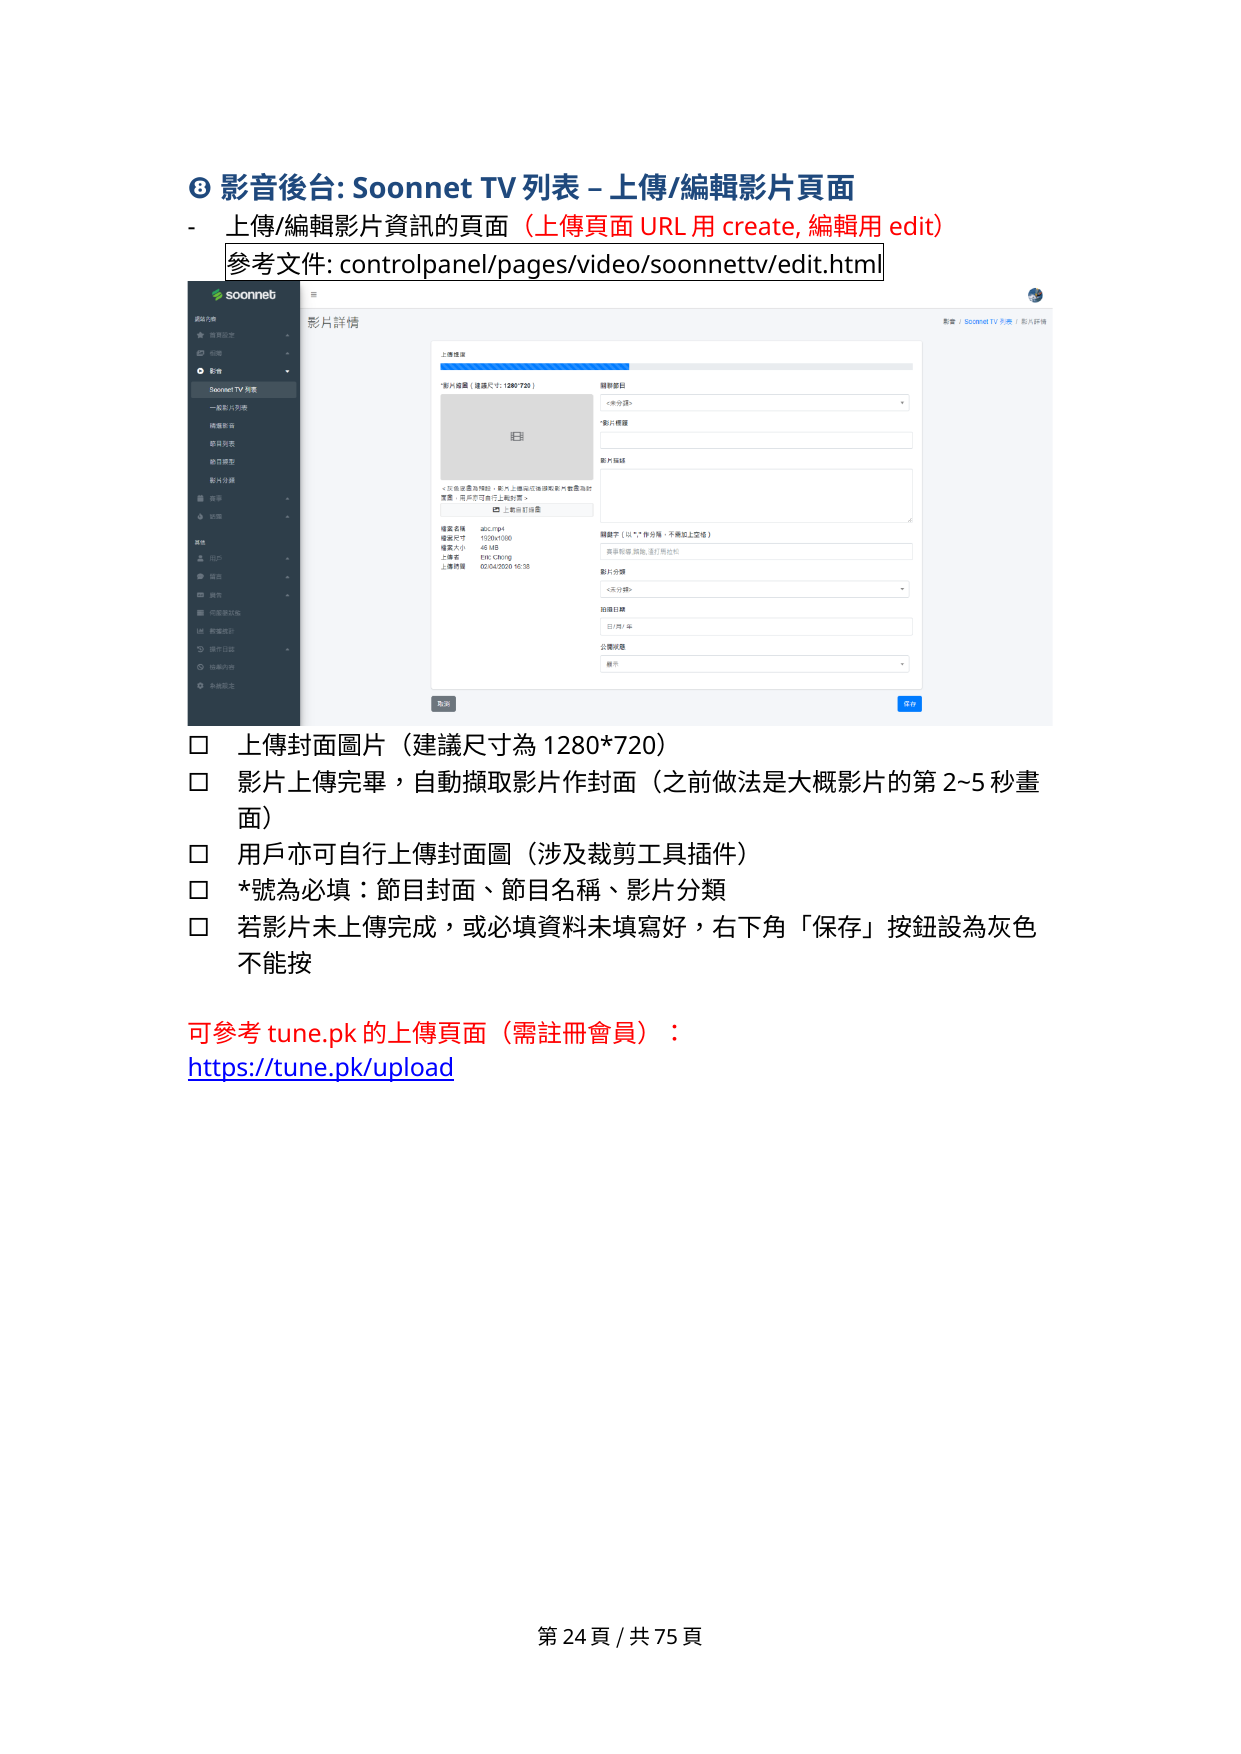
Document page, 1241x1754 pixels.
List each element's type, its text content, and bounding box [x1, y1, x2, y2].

list 上傳封面圖片（建議尺寸為1280*720） [187, 726, 1053, 762]
list 若影片未上傳完成，或必填資料未填寫好，右下角「保存」按鈕設為灰色不能按 [187, 907, 1053, 979]
list 影片上傳完畢，自動擷取影片作封面（之前做法是大概影片的第2~5秒畫面） [187, 762, 1053, 834]
text 可參考tune.pk的上傳頁面（需註冊會員）： [187, 1013, 1053, 1050]
list *號為必填：節目封面、節目名稱、影片分類 [187, 871, 1053, 907]
text https://tune.pk/upload [187, 1050, 1053, 1084]
picture [187, 281, 1053, 726]
list 上傳/編輯影片資訊的頁面（上傳頁面URL用 create, 編輯用 edit） 參考文件: controlpanel/pages/video/soonnettv/edit.html [187, 207, 1053, 281]
list 用戶亦可自行上傳封面圖（涉及裁剪工具插件） [187, 834, 1053, 871]
subtitle ❽ 影音後台: Soonnet TV列表 – 上傳/編輯影片頁面 [187, 164, 1053, 207]
